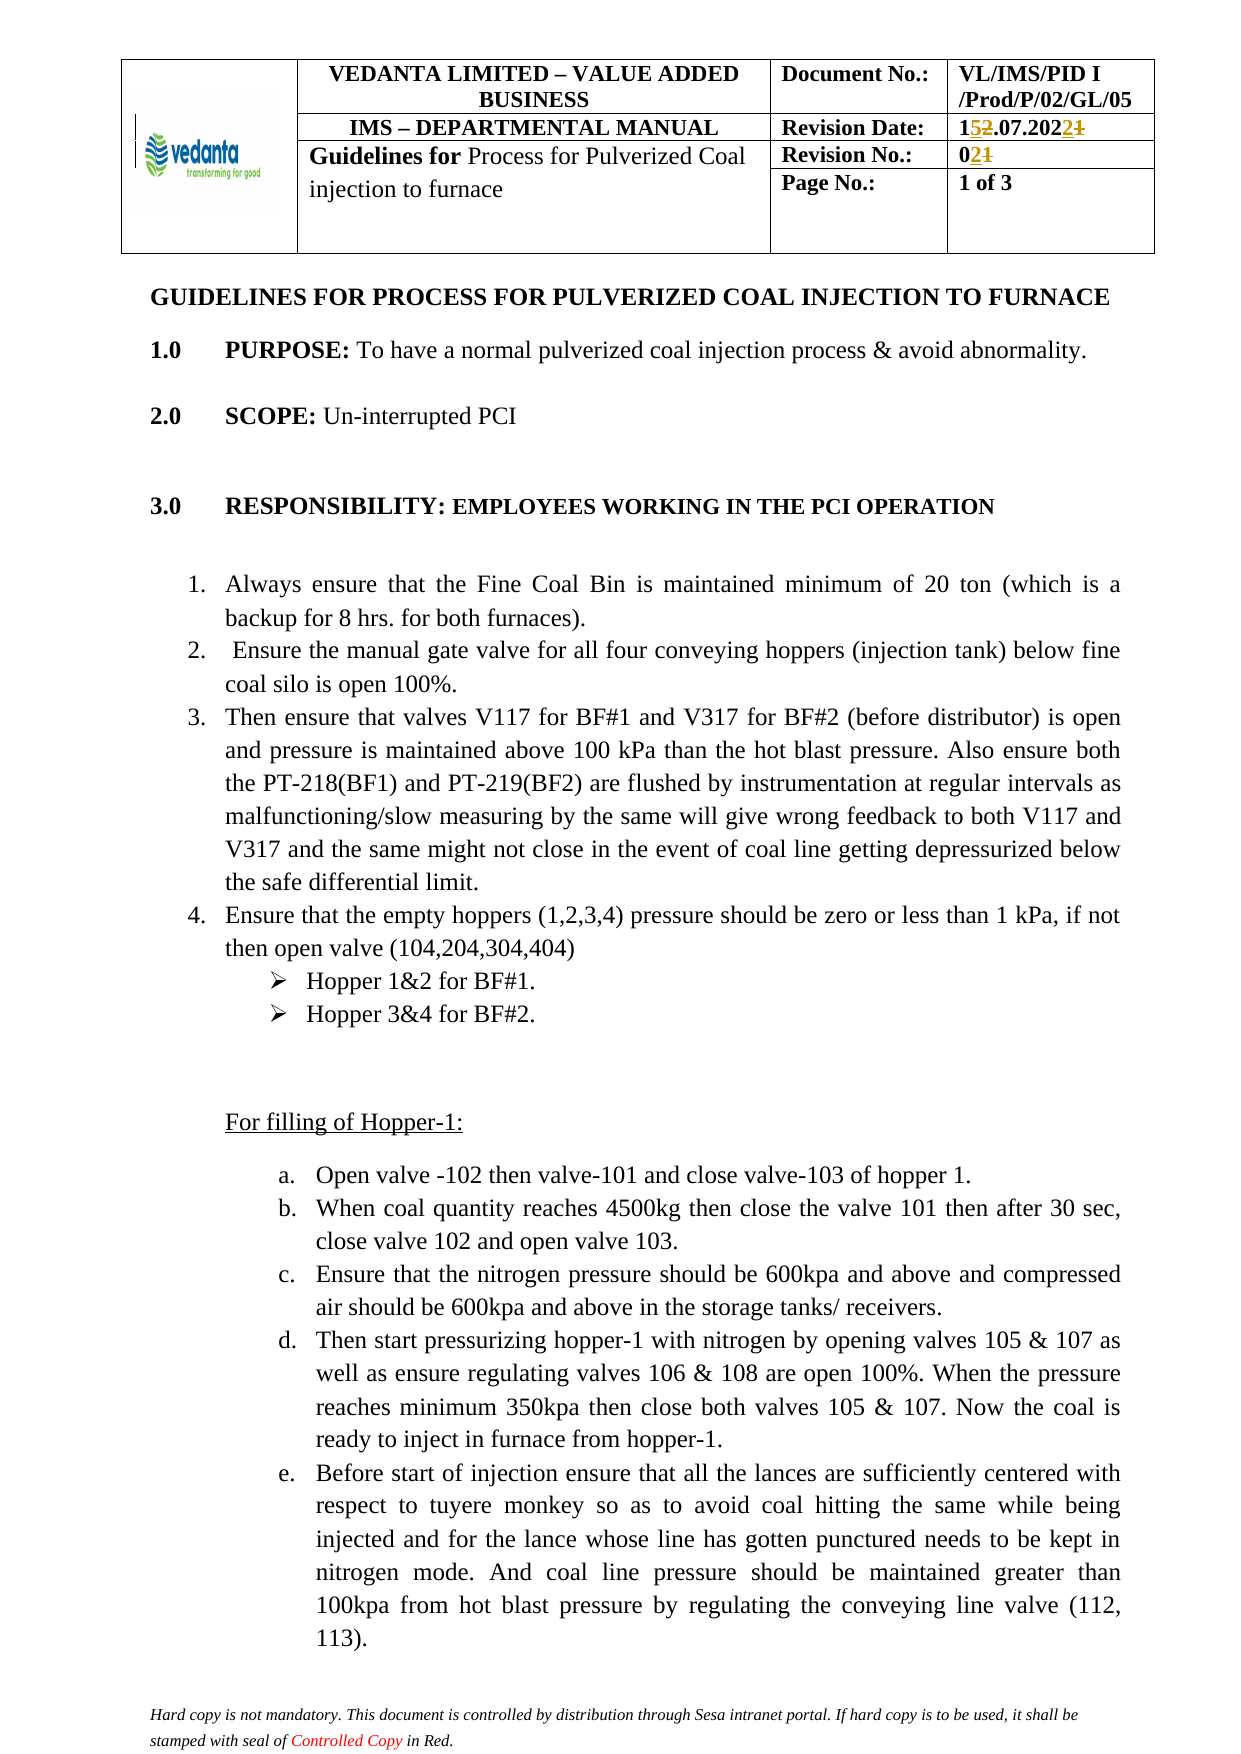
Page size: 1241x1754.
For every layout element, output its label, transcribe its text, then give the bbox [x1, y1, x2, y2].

list Always ensure that the Fine Coal Bin is maintained minimum of 20 ton (which is a backup for 8 hrs. for both furnaces). [187, 569, 1122, 631]
list Ensure the manual gate valve for all four conveying hoppers (injection tank) below fine coal silo is open 100%. [187, 636, 1122, 697]
text For filling of Hopper-1: [150, 1107, 1122, 1135]
text GUIDELINES FOR PROCESS FOR PULVERIZED COAL INJECTION TO FURNACE [150, 282, 1122, 310]
list Before start of injection ensure that all the lances are sufficiently centered with respect to tuyere monkey so as to avoid coal hitting the same while being injected and for the lance whose line has gotten punctured needs to be kept in nitrogen mode. And coal line pressure should be maintained greater than 100kpa from hot blast pressure by regulating the conveying line valve (112, 113). [278, 1458, 1122, 1651]
list SCOPE: Un-interrupted PCI [150, 401, 1122, 430]
list PURPOSE: To have a normal pulverized coal injection process & avoid abnormality. [150, 335, 1122, 364]
list Hopper 3&4 for BF#2. [269, 999, 1122, 1028]
list When coal quantity reaches 4500kg then close the valve 101 then after 30 sec, close valve 102 and open valve 103. [278, 1193, 1122, 1255]
list Ensure that the empty hoppers (1,2,3,4) pressure should be zero or less than 1 kPa, if not then open valve (104,204,304,404) [187, 900, 1122, 962]
list Then ensure that valves V117 for BF#1 and V317 for BF#2 (before distributor) is open and pressure is maintained above 100 kPa than the hot blast pressure. Also ensure both the PT-218(BF1) and PT-219(BF2) are flushed by instrumentation at regular intervals as malfunctioning/slow measuring by the same will give wrong feedback to both V117 and V317 and the same might not close in the event of coal line getting depressurized below the safe differential limit. [187, 702, 1122, 896]
list Open valve -102 then valve-101 and close valve-103 of hopper 1. [278, 1160, 1122, 1189]
list Ensure that the nitrogen pressure should be 600kpa and above and compressed air should be 600kpa and above in the storage tanks/ receivers. [278, 1259, 1122, 1321]
list Hopper 1&2 for BF#1. [269, 966, 1122, 994]
list RESPONSIBILITY: EMPLOYEES WORKING IN THE PCI OPERATION [150, 491, 1122, 520]
list Then start pressurizing hopper-1 with nitrogen by opening valves 105 & 107 as well as ensure regulating valves 106 & 108 are open 100%. When the pressure reaches minimum 350kpa then close both valves 105 & 107. Now the coal is ready to inject in furnace from hopper-1. [278, 1326, 1122, 1453]
picture [126, 92, 281, 213]
